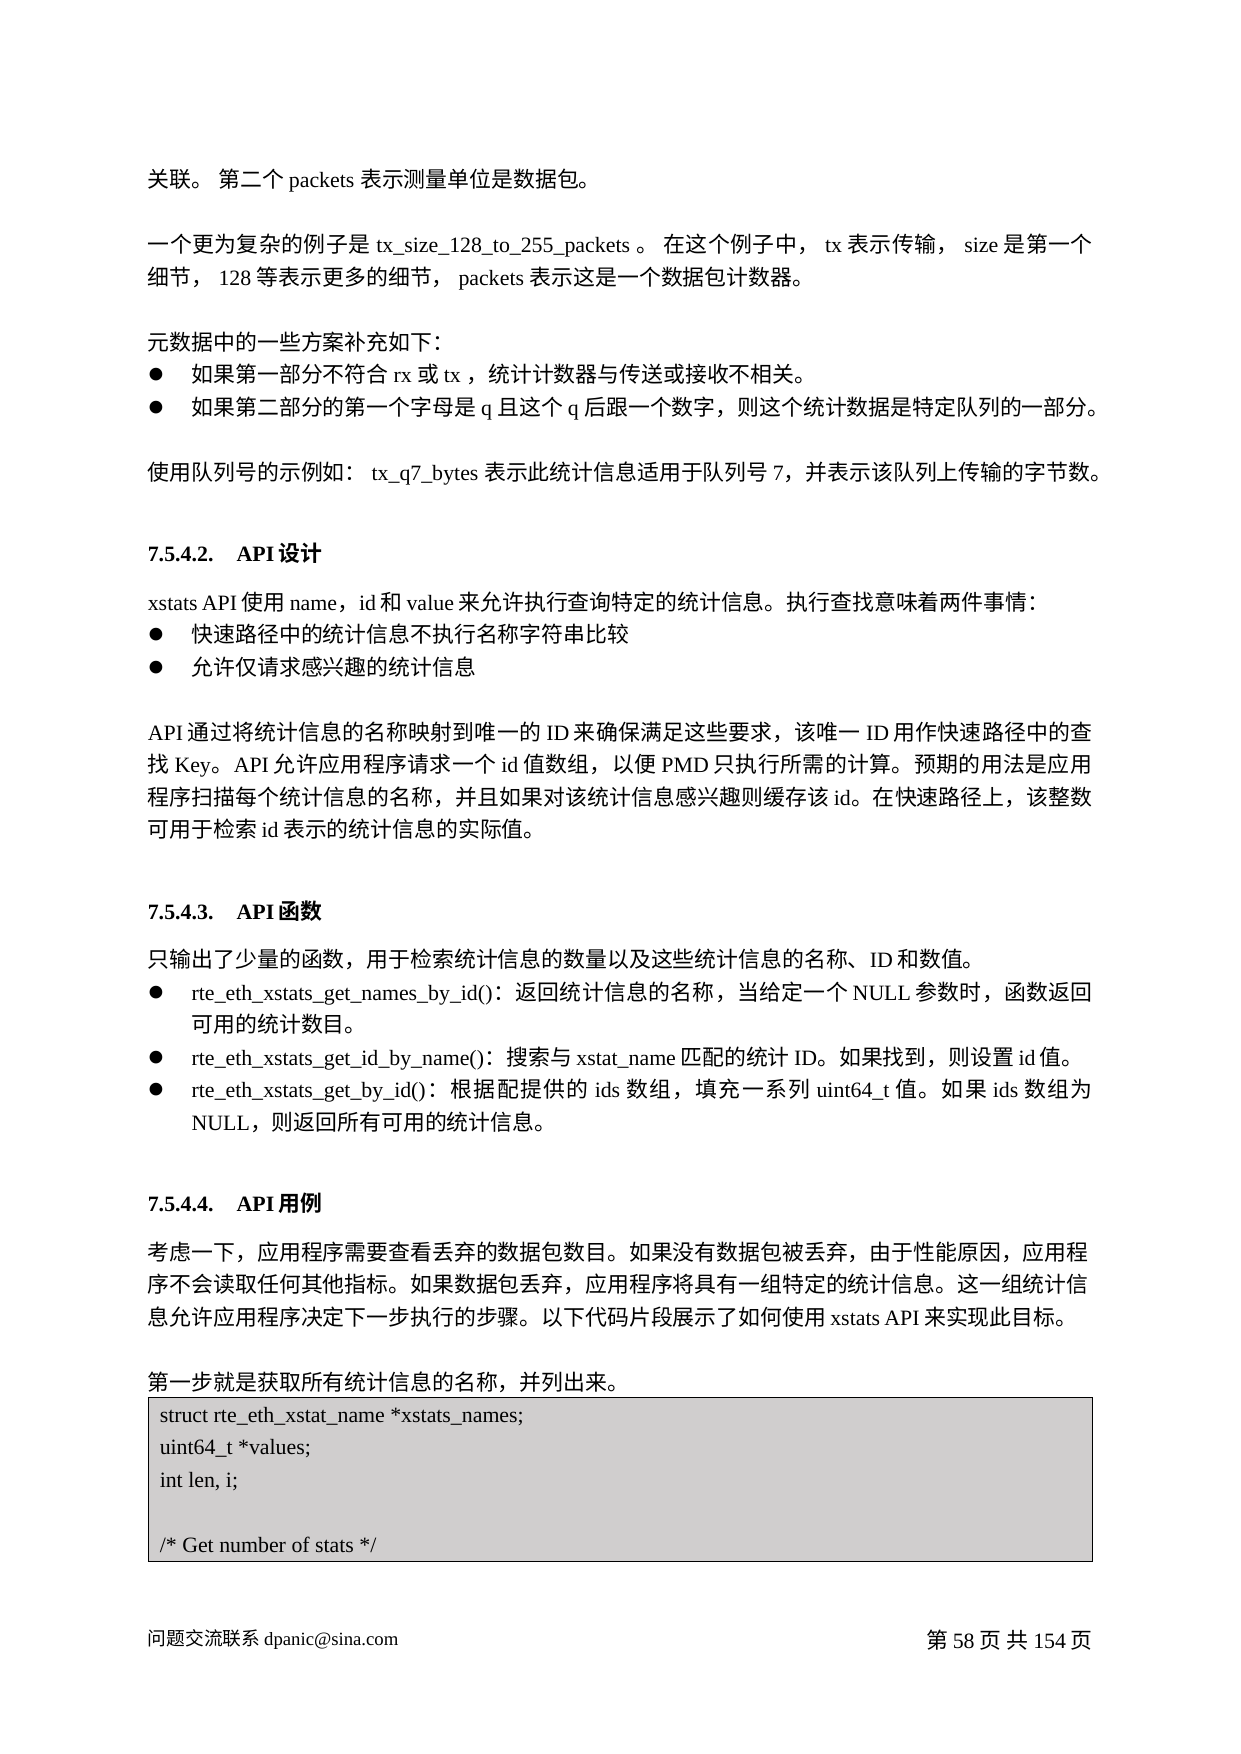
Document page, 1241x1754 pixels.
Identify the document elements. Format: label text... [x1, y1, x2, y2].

list 快速路径中的统计信息不执行名称字符串比较 [148, 617, 1092, 649]
subtitle API函数 [148, 893, 1092, 926]
text 只输出了少量的函数，用于检索统计信息的数量以及这些统计信息的名称、ID和数值。 [148, 942, 1092, 974]
text API通过将统计信息的名称映射到唯一的ID来确保满足这些要求，该唯一ID用作快速路径中的查找Key。API允许应用程序请求一个id值数组，以便PMD只执行所需的计算。预期的用法是应用程序扫描每个统计信息的名称，并且如果对该统计信息感兴趣则缓存该id。在快速路径上，该整数可用于检索id表示的统计信息的实际值。 [148, 714, 1092, 844]
text 考虑一下，应用程序需要查看丢弃的数据包数目。如果没有数据包被丢弃，由于性能原因，应用程序不会读取任何其他指标。如果数据包丢弃，应用程序将具有一组特定的统计信息。这一组统计信息允许应用程序决定下一步执行的步骤。以下代码片段展示了如何使用xstats API来实现此目标。 [148, 1234, 1092, 1332]
list 如果第一部分不符合 rx 或 tx ，统计计数器与传送或接收不相关。 [148, 357, 1092, 389]
subtitle API用例 [148, 1186, 1092, 1218]
list 如果第二部分的第一个字母是 q 且这个 q 后跟一个数字，则这个统计数据是特定队列的一部分。 [148, 389, 1092, 422]
text 一个更为复杂的例子是 tx_size_128_to_255_packets 。 在这个例子中， tx 表示传输， size 是第一个细节， 128 等表示更多的细节， packets 表示这是一个数据包计数器。 [148, 227, 1092, 292]
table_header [149, 1398, 1092, 1561]
list 允许仅请求感兴趣的统计信息 [148, 649, 1092, 682]
text xstats API使用name，id和value来允许执行查询特定的统计信息。执行查找意味着两件事情： [148, 584, 1092, 617]
text 第一步就是获取所有统计信息的名称，并列出来。 [148, 1364, 1092, 1397]
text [148, 162, 1092, 194]
list rte_eth_xstats_get_id_by_name()：搜索与xstat_name匹配的统计ID。如果找到，则设置id值。 [148, 1039, 1092, 1072]
list rte_eth_xstats_get_names_by_id()：返回统计信息的名称，当给定一个NULL参数时，函数返回可用的统计数目。 [148, 974, 1092, 1039]
subtitle API设计 [148, 536, 1092, 568]
list rte_eth_xstats_get_by_id()：根据配提供的ids数组，填充一系列uint64_t值。如果ids数组为NULL，则返回所有可用的统计信息。 [148, 1072, 1092, 1137]
text 使用队列号的示例如： tx_q7_bytes 表示此统计信息适用于队列号7，并表示该队列上传输的字节数。 [148, 454, 1092, 487]
text 元数据中的一些方案补充如下： [148, 324, 1092, 357]
